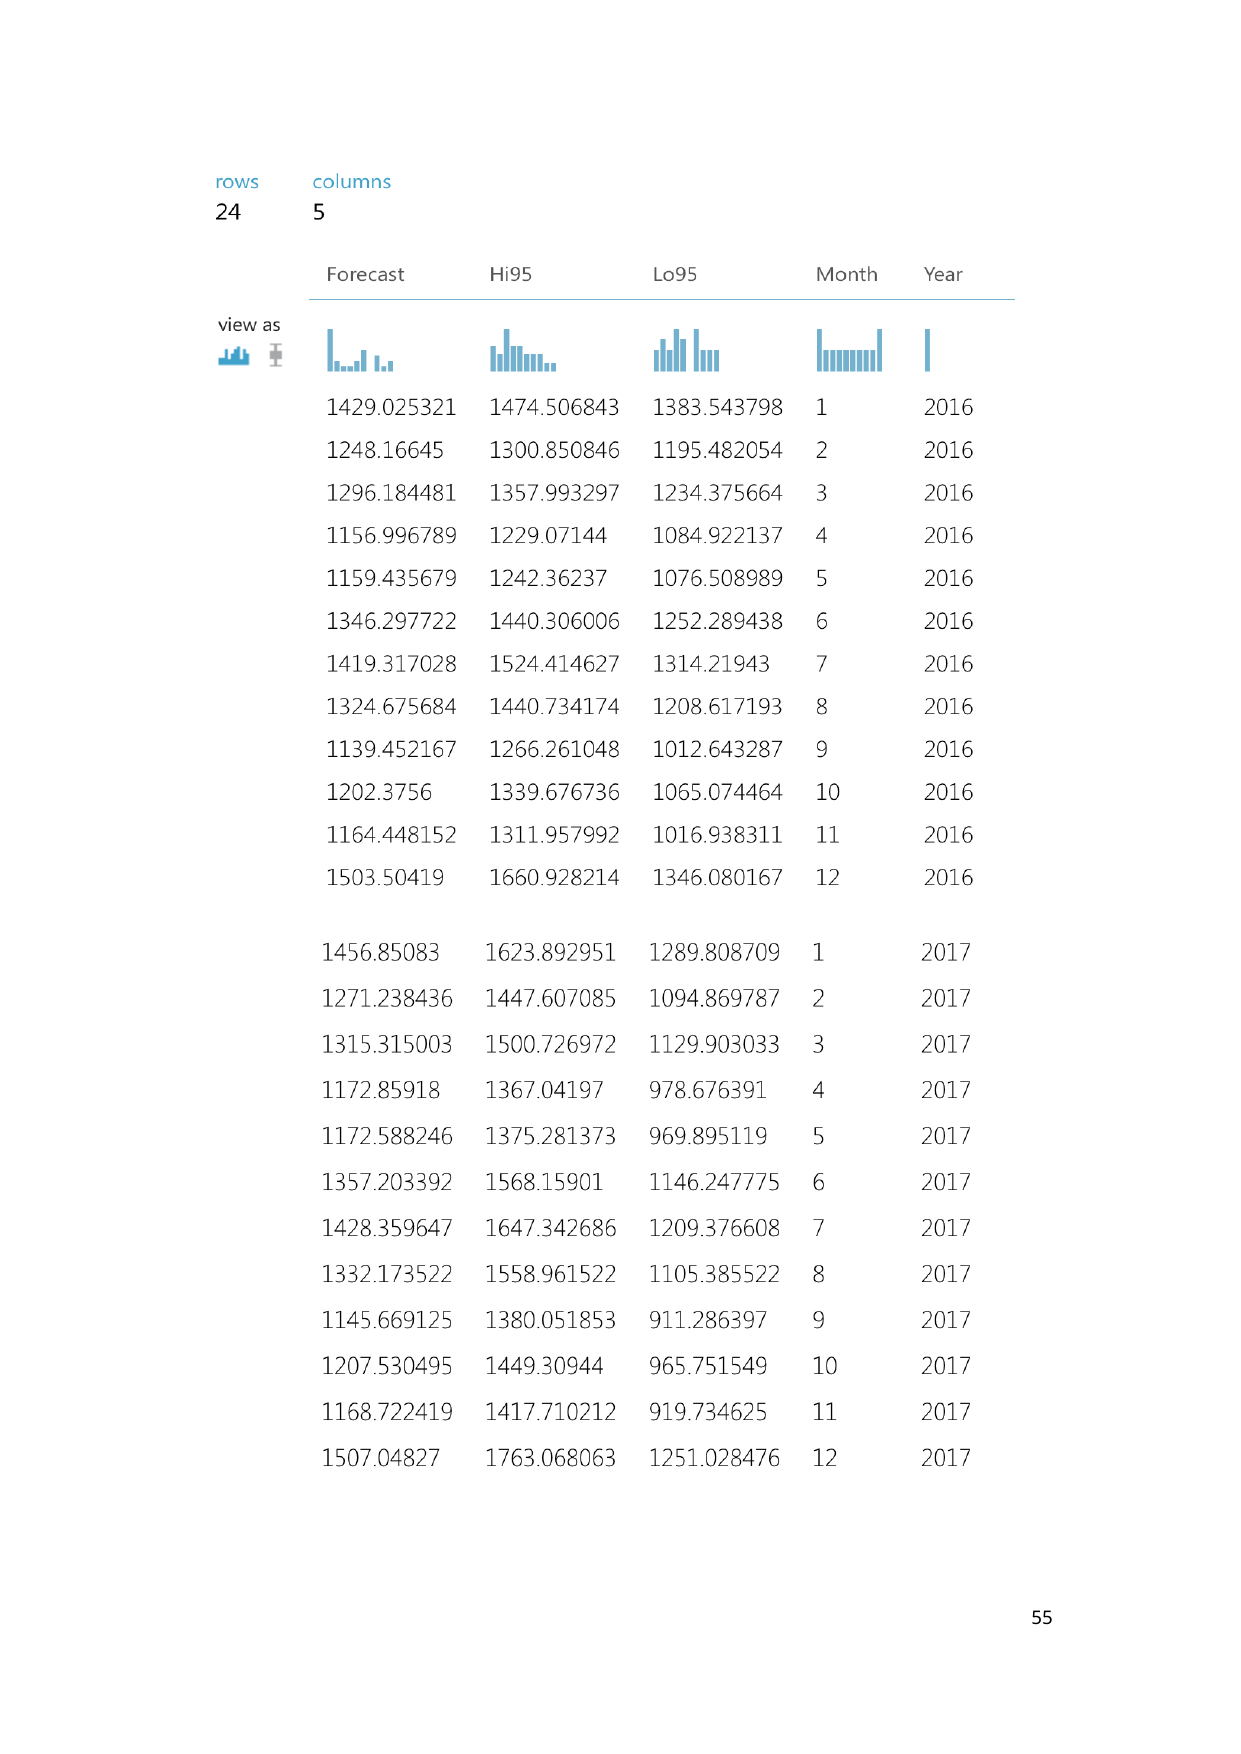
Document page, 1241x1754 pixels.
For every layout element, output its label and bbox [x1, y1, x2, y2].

picture [187, 153, 1051, 897]
picture [187, 921, 1051, 1488]
